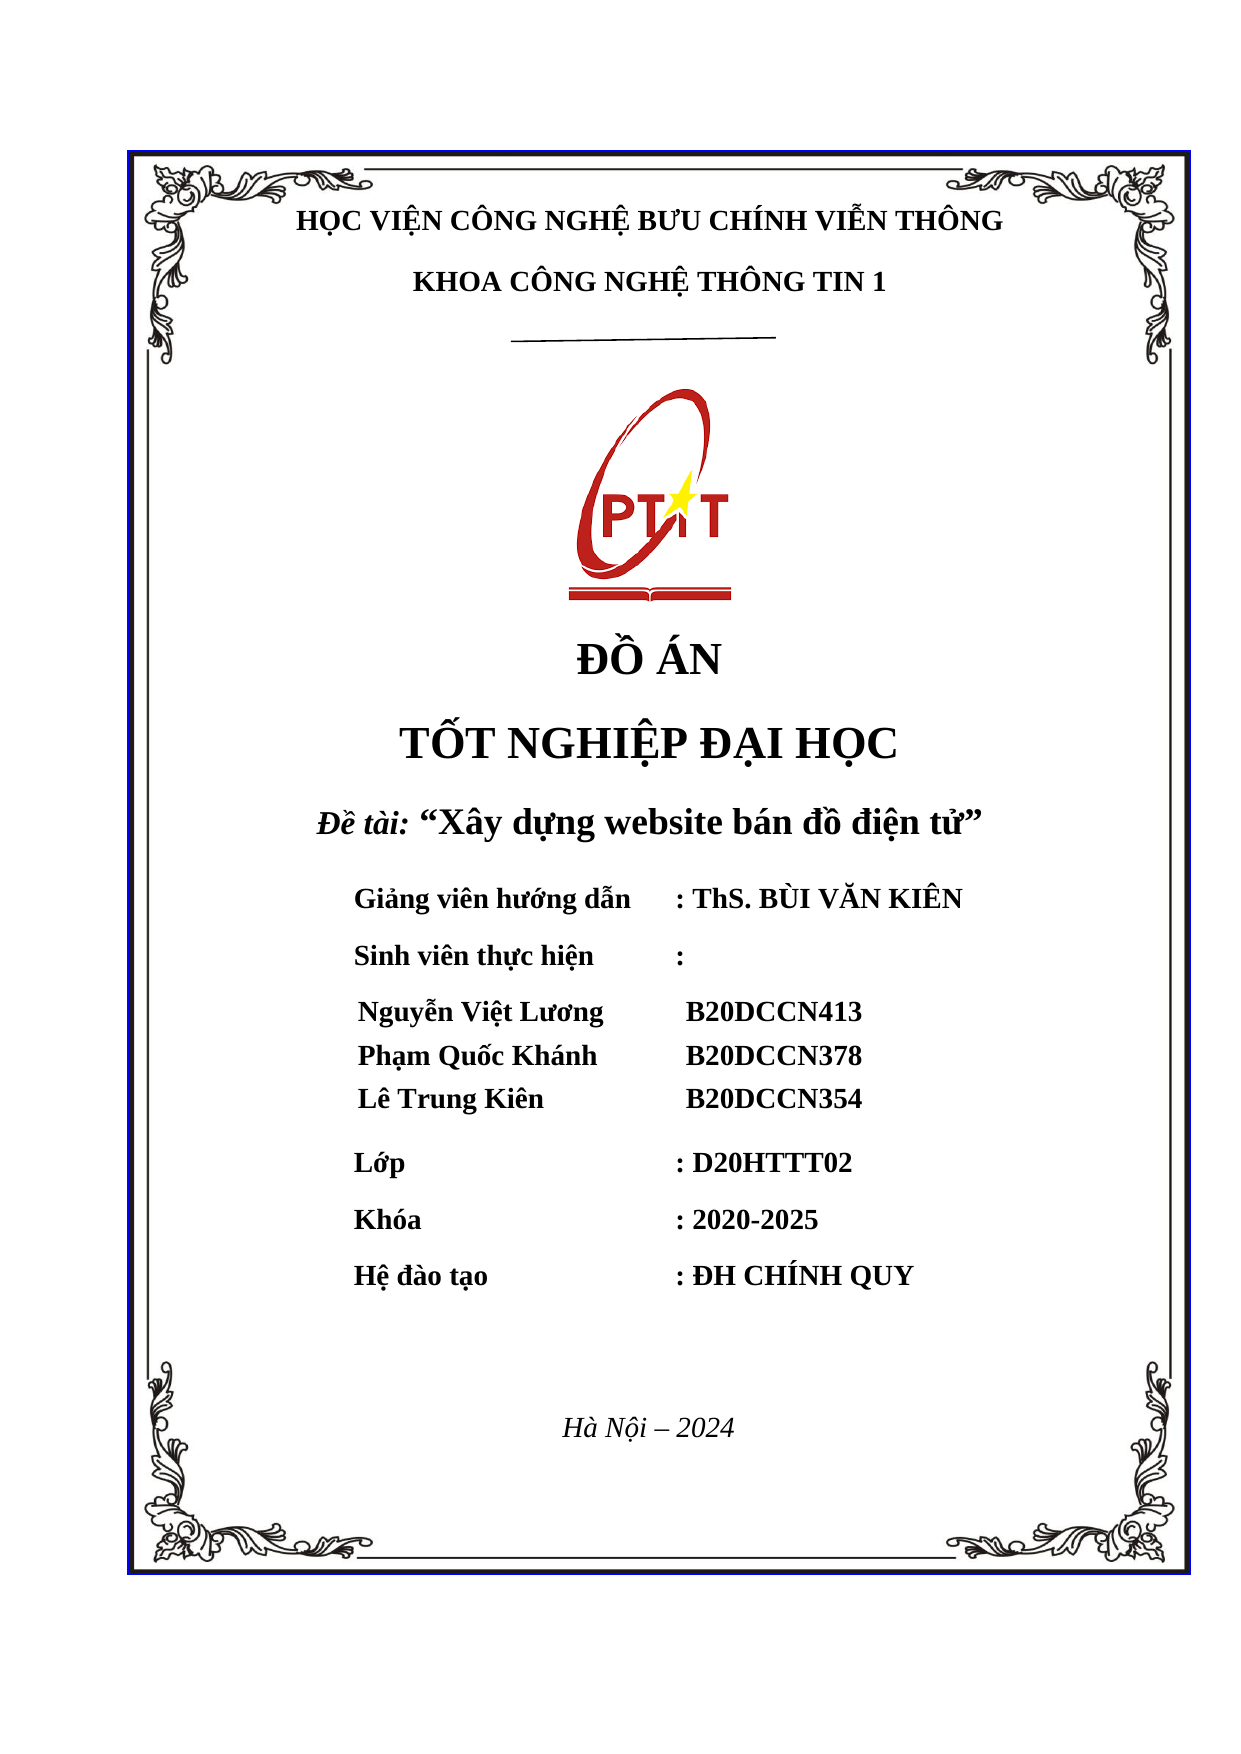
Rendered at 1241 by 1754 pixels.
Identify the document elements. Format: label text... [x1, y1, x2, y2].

text HỌC VIỆN CÔNG NGHỆ BƯU CHÍNH VIỄN THÔNG [177, 203, 1122, 236]
table_cell : 2020-2025 [666, 1192, 1014, 1246]
table_cell : ĐH CHÍNH QUY [666, 1248, 1014, 1302]
table_cell Nguyễn Việt Lương B20DCCN413 Phạm Quốc Khánh B20DCCN378 Lê Trung Kiên B20DCCN354 [285, 984, 1014, 1133]
text Hà Nội – 2024 [177, 1410, 1122, 1444]
table_header : ThS. BÙI VĂN KIÊN [666, 871, 1014, 925]
table_cell Lớp [285, 1135, 664, 1189]
table_cell : [666, 927, 1014, 982]
picture [129, 152, 1189, 1573]
text TỐT NGHIỆP ĐẠI HỌC [177, 716, 1122, 768]
text ĐỒ ÁN [177, 631, 1122, 684]
table_header Giảng viên hướng dẫn [285, 871, 664, 925]
text Đề tài: “Xây dựng website bán đồ điện tử” [177, 800, 1122, 843]
table_cell Khóa [285, 1192, 664, 1246]
table_cell : D20HTTT02 [666, 1135, 1014, 1189]
text KHOA CÔNG NGHỆ THÔNG TIN 1 [177, 264, 1122, 297]
table_cell Hệ đào tạo [285, 1248, 664, 1302]
table_cell Sinh viên thực hiện [285, 927, 664, 982]
